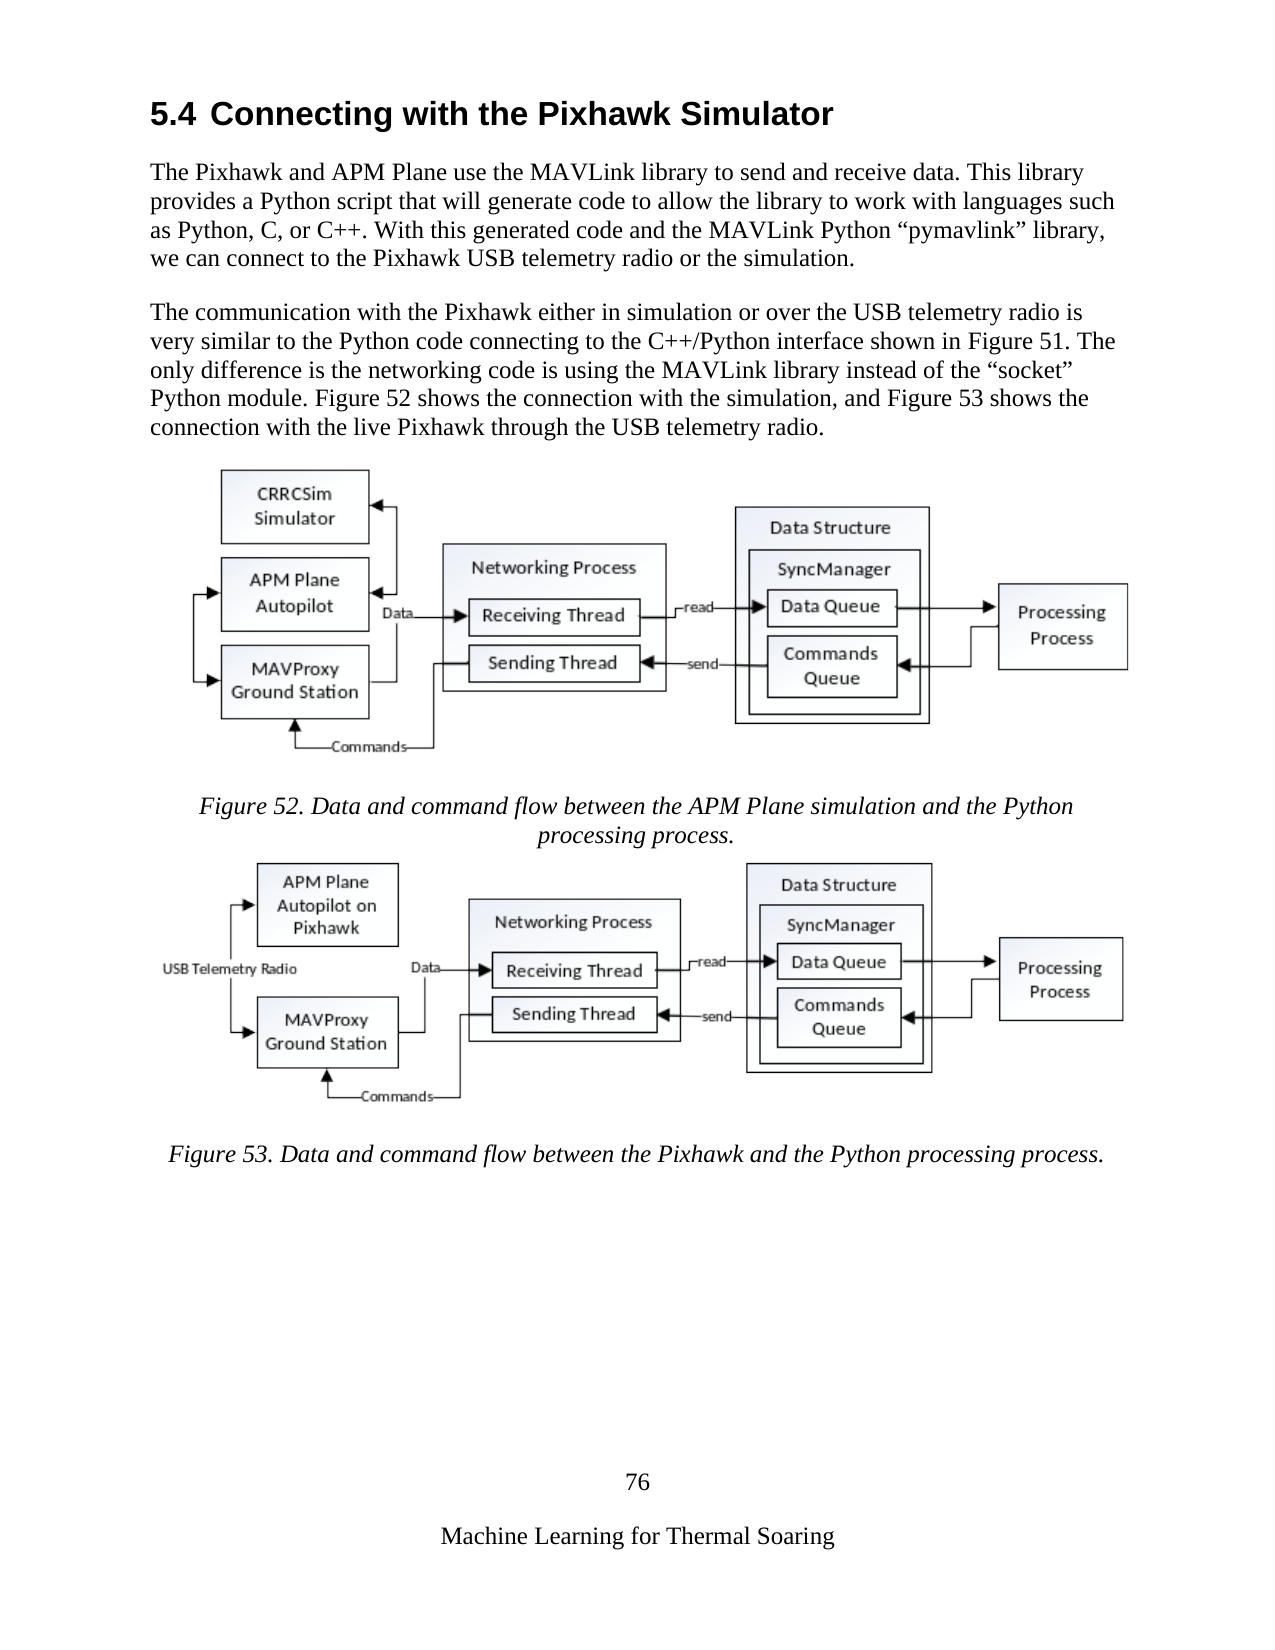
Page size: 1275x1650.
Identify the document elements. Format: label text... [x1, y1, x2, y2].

text The Pixhawk and APM Plane use the MAVLink library to send and receive data. This library provides a Python script that will generate code to allow the library to work with languages such as Python, C, or C++. With this generated code and the MAVLink Python “pymavlink” library, we can connect to the Pixhawk USB telemetry radio or the simulation. [150, 157, 1125, 272]
subtitle Connecting with the Pixhawk Simulator [150, 94, 1125, 132]
